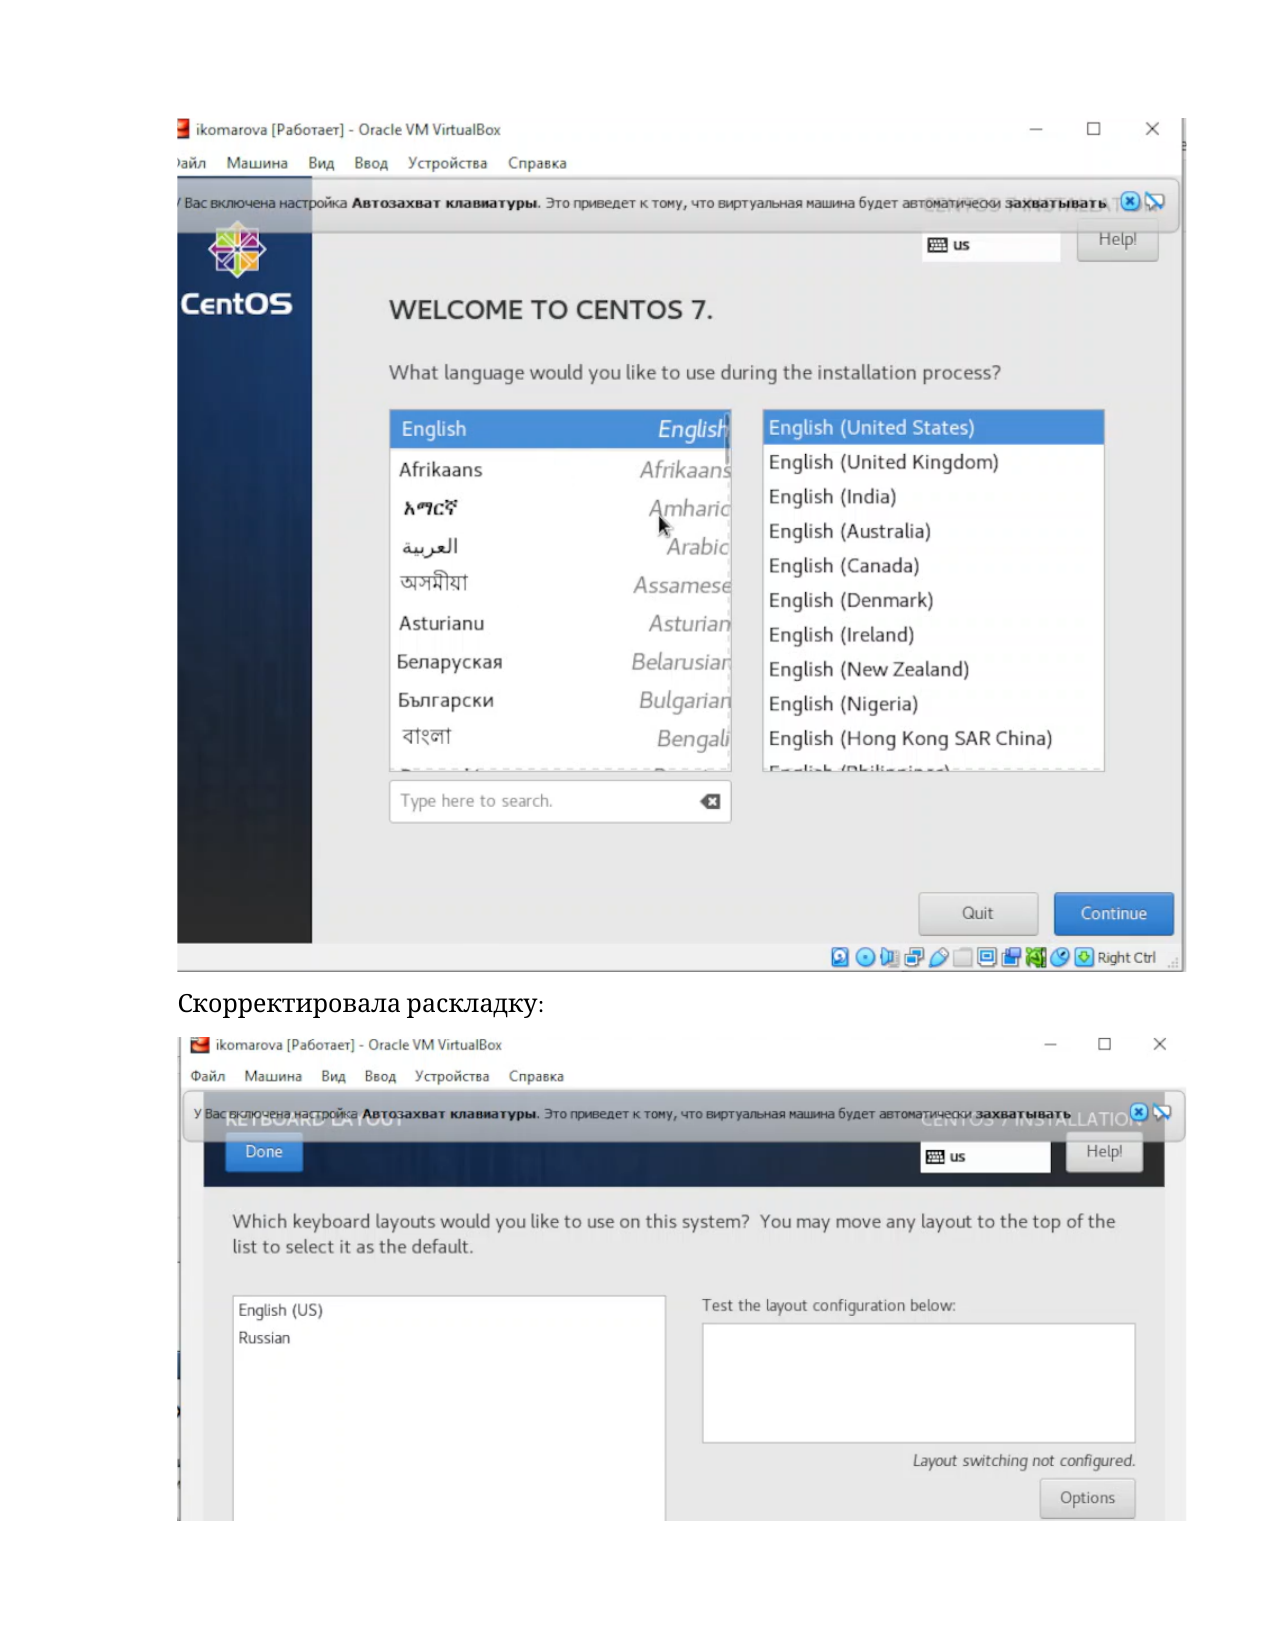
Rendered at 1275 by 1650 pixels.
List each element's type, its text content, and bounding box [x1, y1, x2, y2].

picture [177, 118, 1187, 972]
text Скорректировала раскладку: [177, 990, 1186, 1019]
picture [177, 1037, 1187, 1521]
